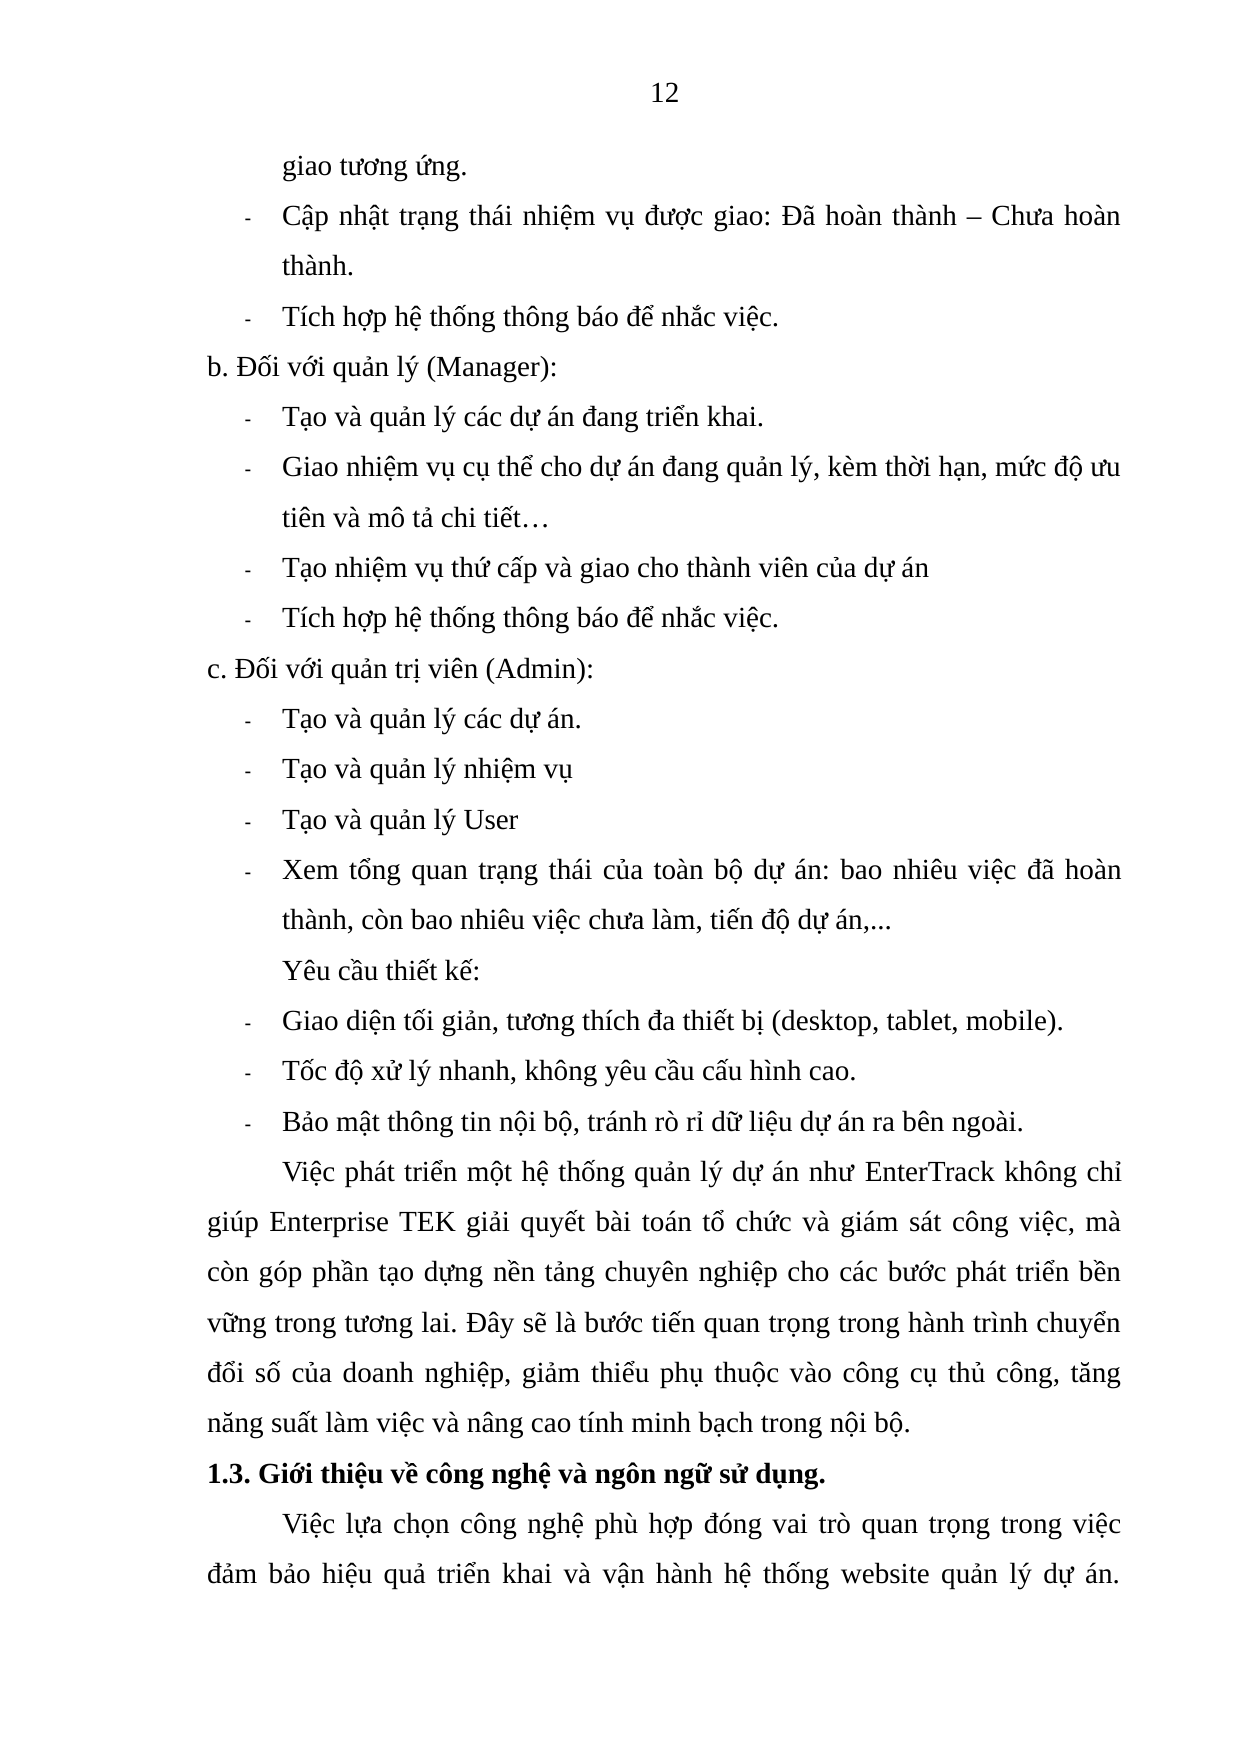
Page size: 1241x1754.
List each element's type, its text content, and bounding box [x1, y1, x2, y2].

list Tích hợp hệ thống thông báo để nhắc việc. [244, 299, 1122, 332]
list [244, 148, 1122, 181]
text Yêu cầu thiết kế: [207, 953, 1122, 986]
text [207, 1506, 1122, 1590]
list Tạo và quản lý các dự án đang triển khai. [244, 399, 1122, 433]
list Tạo nhiệm vụ thứ cấp và giao cho thành viên của dự án [244, 550, 1122, 584]
list Tạo và quản lý User [244, 802, 1122, 835]
list Giao diện tối giản, tương thích đa thiết bị (desktop, tablet, mobile). [244, 1003, 1122, 1037]
list Tạo và quản lý các dự án. [244, 701, 1122, 735]
text Việc phát triển một hệ thống quản lý dự án như EnterTrack không chỉ giúp Enterprise TEK giải quyết bài toán tổ chức và giám sát công việc, mà còn góp phần tạo dựng nền tảng chuyên nghiệp cho các bước phát triển bền vững trong tương lai. Đây sẽ là bước tiến quan trọng trong hành trình chuyển đổi số của doanh nghiệp, giảm thiểu phụ thuộc vào công cụ thủ công, tăng năng suất làm việc và nâng cao tính minh bạch trong nội bộ. [207, 1154, 1122, 1439]
list Tạo và quản lý nhiệm vụ [244, 751, 1122, 785]
list Bảo mật thông tin nội bộ, tránh rò rỉ dữ liệu dự án ra bên ngoài. [244, 1104, 1122, 1137]
text c. Đối với quản trị viên (Admin): [207, 651, 1122, 684]
text b. Đối với quản lý (Manager): [207, 349, 1122, 382]
list Tích hợp hệ thống thông báo để nhắc việc. [244, 601, 1122, 634]
list Xem tổng quan trạng thái của toàn bộ dự án: bao nhiêu việc đã hoàn thành, còn bao nhiêu việc chưa làm, tiến độ dự án,... [244, 852, 1122, 936]
list Tốc độ xử lý nhanh, không yêu cầu cấu hình cao. [244, 1053, 1122, 1087]
list Giao nhiệm vụ cụ thể cho dự án đang quản lý, kèm thời hạn, mức độ ưu tiên và mô tả chi tiết… [244, 449, 1122, 533]
list Cập nhật trạng thái nhiệm vụ được giao: Đã hoàn thành – Chưa hoàn thành. [244, 198, 1122, 282]
subtitle 1.3. Giới thiệu về công nghệ và ngôn ngữ sử dụng. [207, 1456, 1122, 1489]
